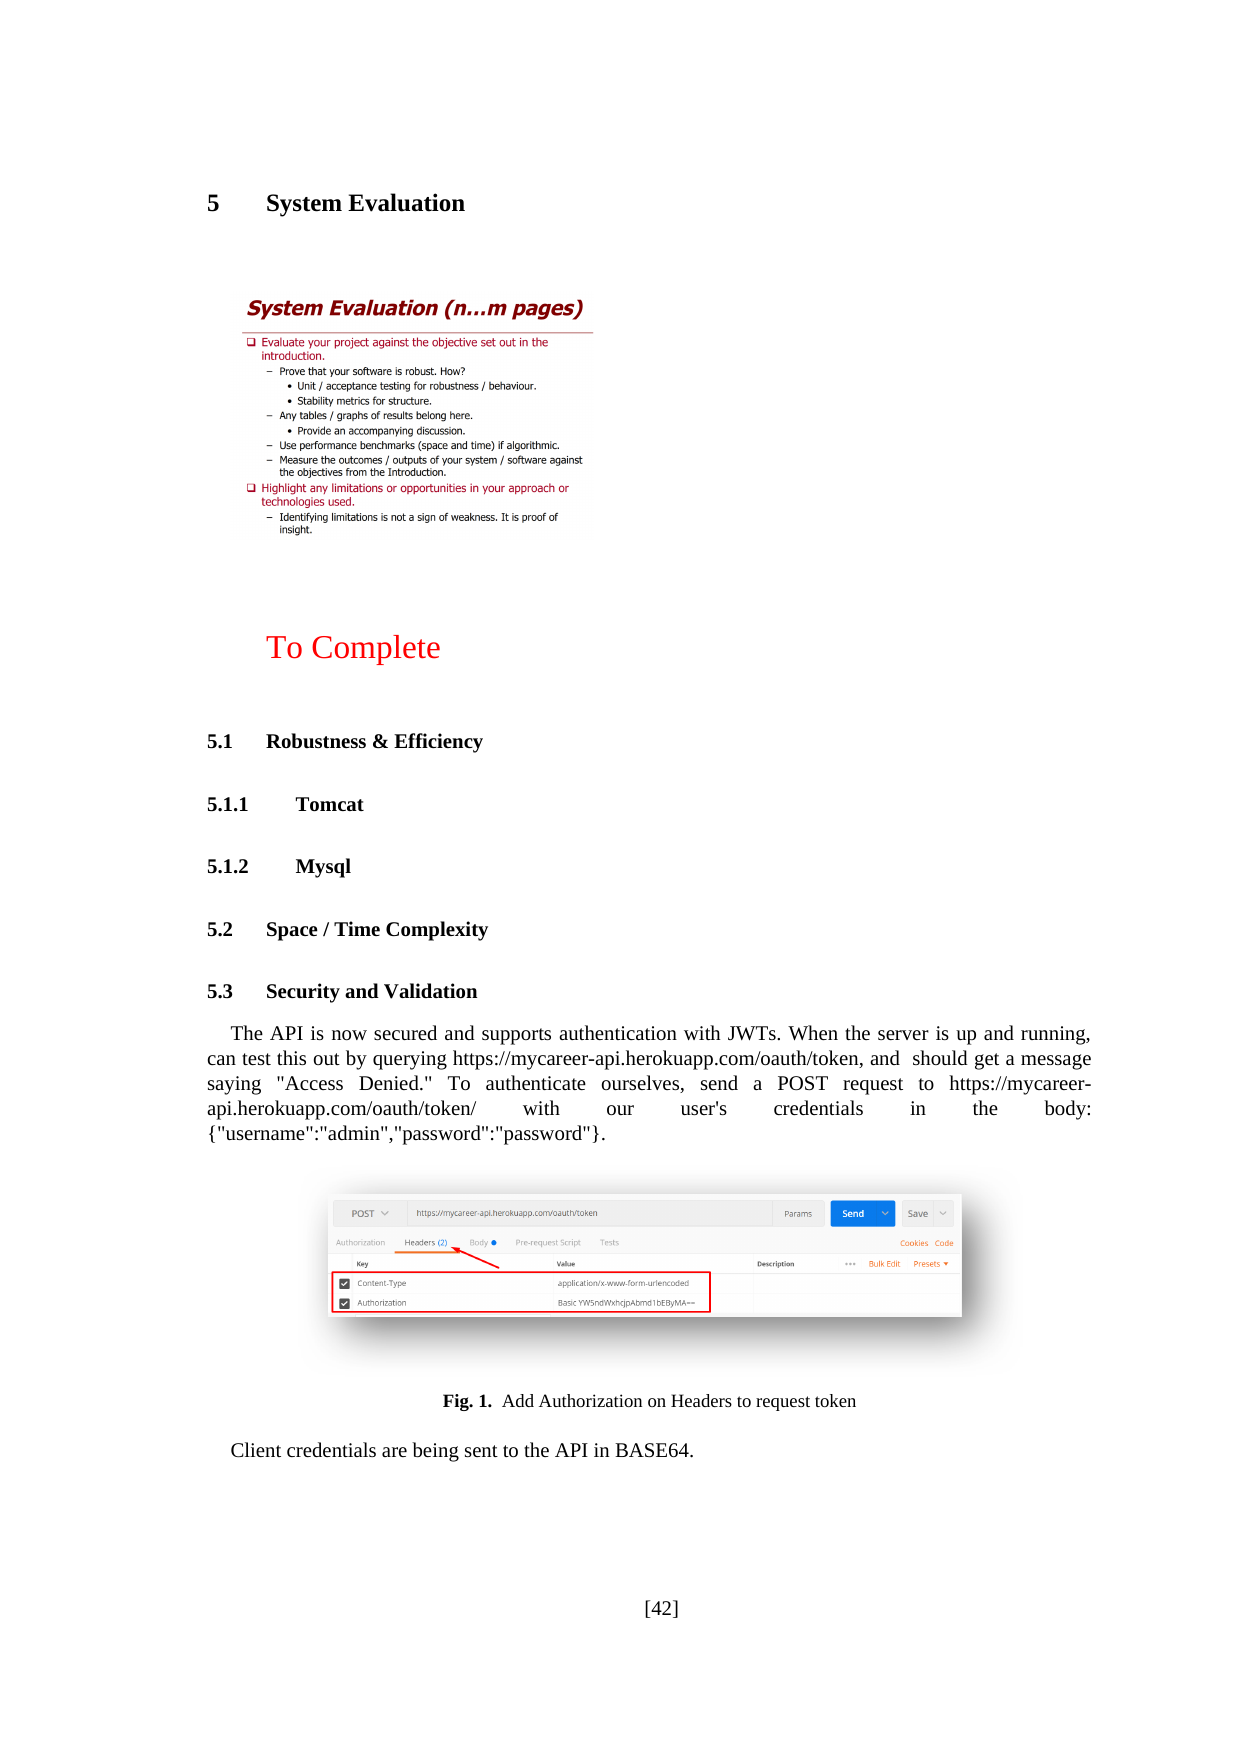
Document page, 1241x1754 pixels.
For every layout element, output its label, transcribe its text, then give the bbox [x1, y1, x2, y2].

subtitle Space / Time Complexity [207, 916, 1092, 941]
subtitle Security and Validation [207, 978, 1092, 1003]
subtitle Robustness & Efficiency [207, 728, 1092, 753]
subtitle Mysql [207, 853, 1092, 878]
text To Complete [266, 627, 1033, 666]
text The API is now secured and supports authentication with JWTs. When the server is up and running, can test this out by querying https://mycareer-api.herokuapp.com/oauth/token, and should get a message saying "Access Denied." To authenticate ourselves, send a POST request to https://mycareer-api.herokuapp.com/oauth/token/ with our user's credentials in the body: {"username":"admin","password":"password"}. [207, 1020, 1092, 1145]
picture [328, 1194, 962, 1317]
picture [230, 291, 595, 540]
subtitle System Evaluation [207, 185, 1092, 216]
text Client credentials are being sent to the API in BASE64. [207, 1437, 1092, 1462]
subtitle Tomcat [207, 791, 1092, 816]
